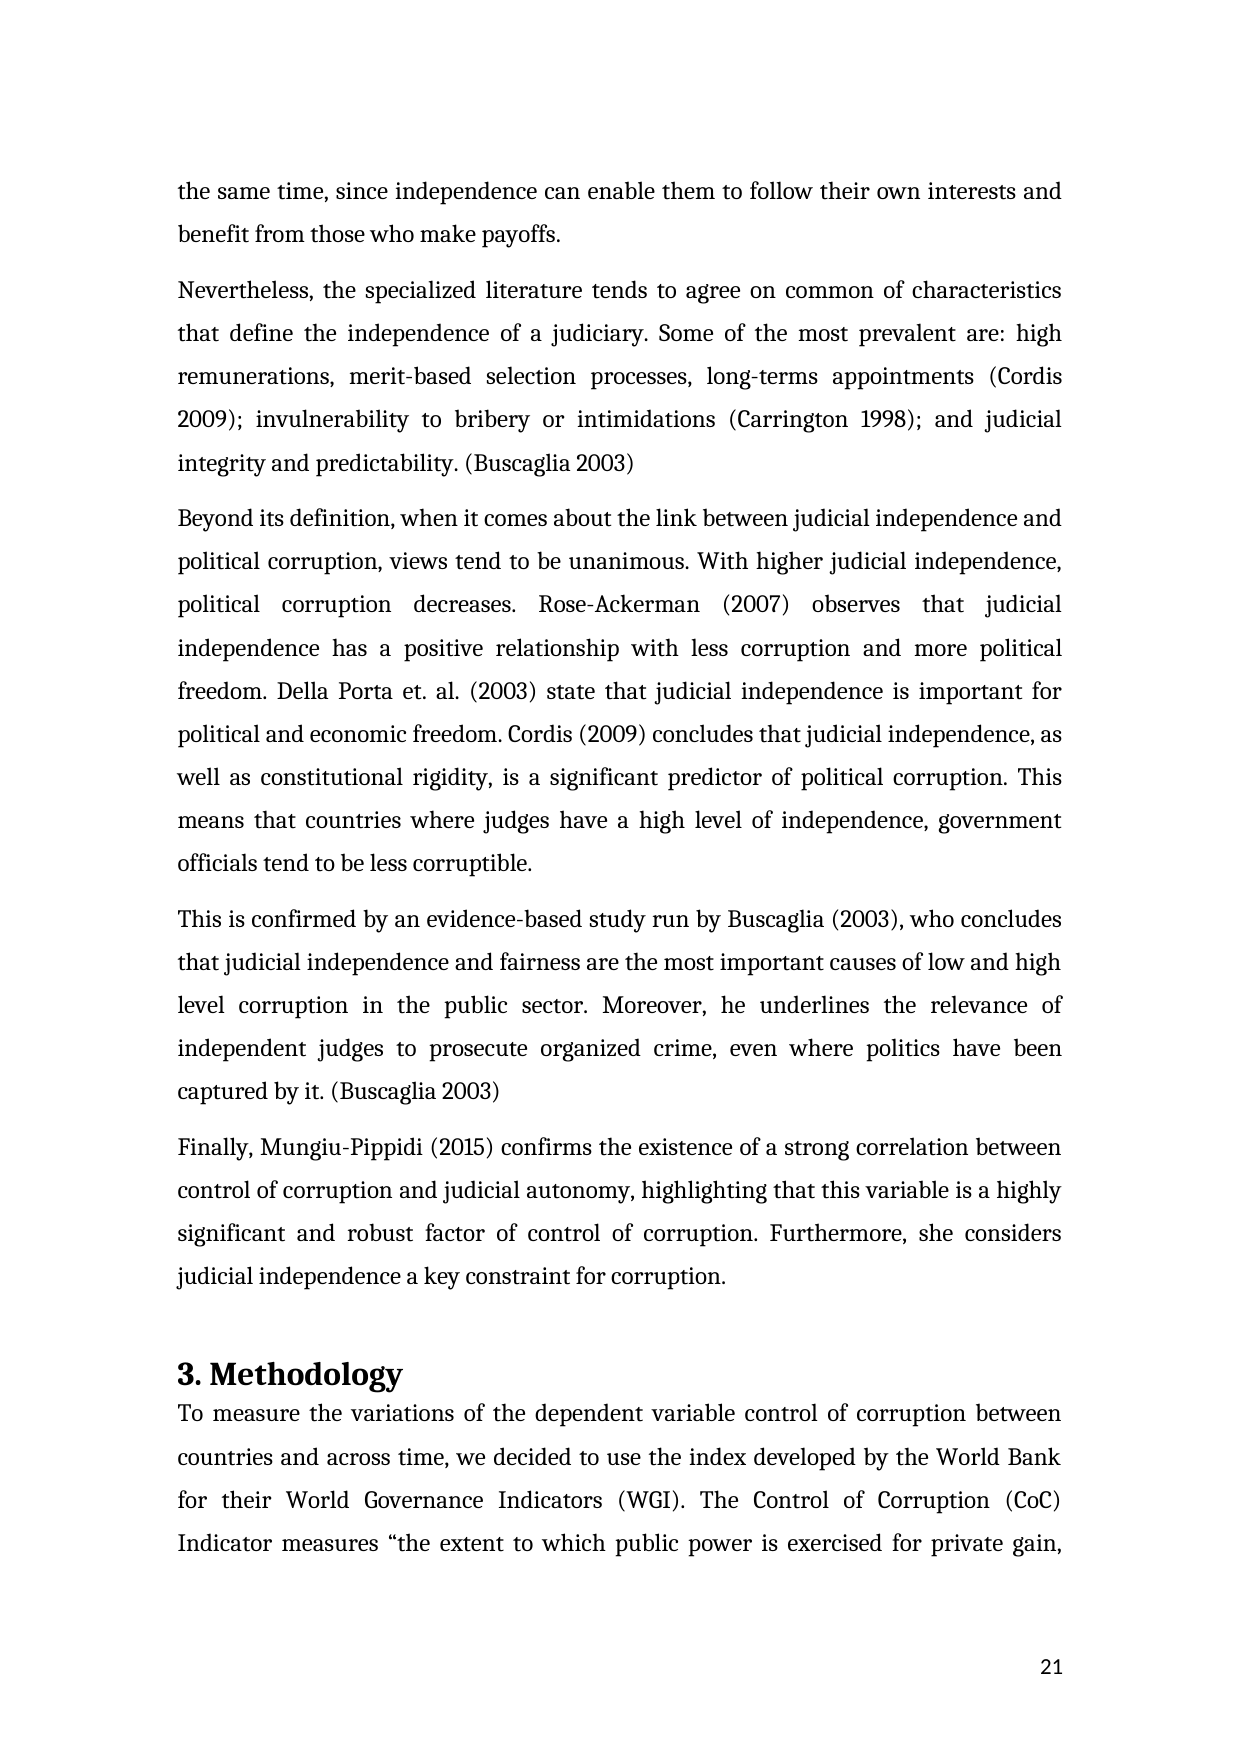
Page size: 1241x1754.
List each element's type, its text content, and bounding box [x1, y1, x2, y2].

text Finally, Mungiu-Pippidi (2015) confirms the existence of a strong correlation between control of corruption and judicial autonomy, highlighting that this variable is a highly significant and robust factor of control of corruption. Furthermore, she considers judicial independence a key constraint for corruption. [177, 1133, 1063, 1291]
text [177, 1399, 1063, 1557]
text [177, 177, 1063, 249]
text Beyond its definition, when it comes about the link between judicial independence and political corruption, views tend to be unanimous. With higher judicial independence, political corruption decreases. Rose-Ackerman (2007) observes that judicial independence has a positive relationship with less corruption and more political freedom. Della Porta et. al. (2003) state that judicial independence is important for political and economic freedom. Cordis (2009) concludes that judicial independence, as well as constitutional rigidity, is a significant predictor of political corruption. This means that countries where judges have a high level of independence, government officials tend to be less corruptible. [177, 504, 1063, 878]
text Nevertheless, the specialized literature tends to agree on common of characteristics that define the independence of a judiciary. Some of the most prevalent are: high remunerations, merit-based selection processes, long-terms appointments (Cordis 2009); invulnerability to bribery or intimidations (Carrington 1998); and judicial integrity and predictability. (Buscaglia 2003) [177, 276, 1063, 477]
text This is confirmed by an evidence-based study run by Buscaglia (2003), who concludes that judicial independence and fairness are the most important causes of low and high level corruption in the public sector. Moreover, he underlines the relevance of independent judges to prosecute organized crime, even where politics have been captured by it. (Buscaglia 2003) [177, 905, 1063, 1106]
subtitle 3. Methodology [177, 1355, 1063, 1394]
